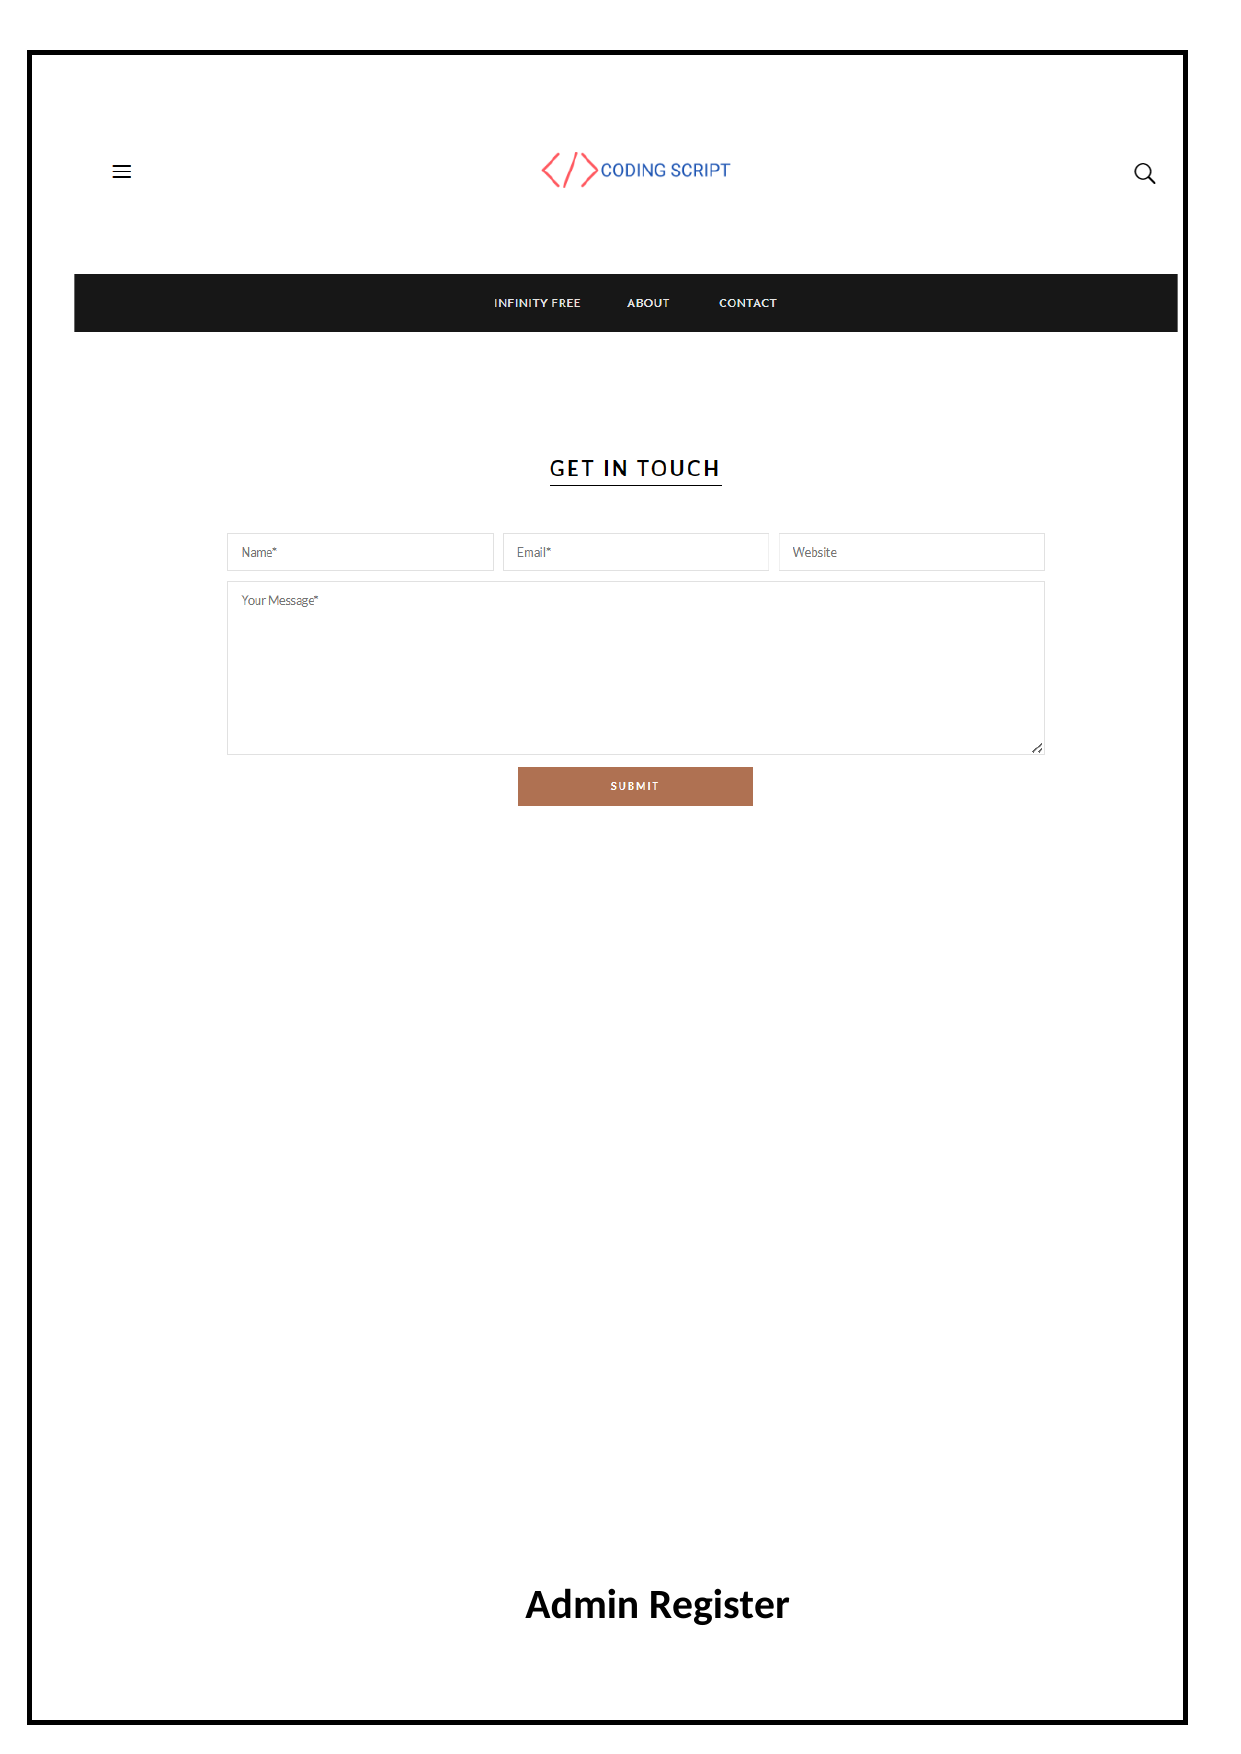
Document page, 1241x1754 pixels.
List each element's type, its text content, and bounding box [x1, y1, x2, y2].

text Admin Register [252, 1578, 1015, 1628]
picture [74, 141, 1178, 838]
